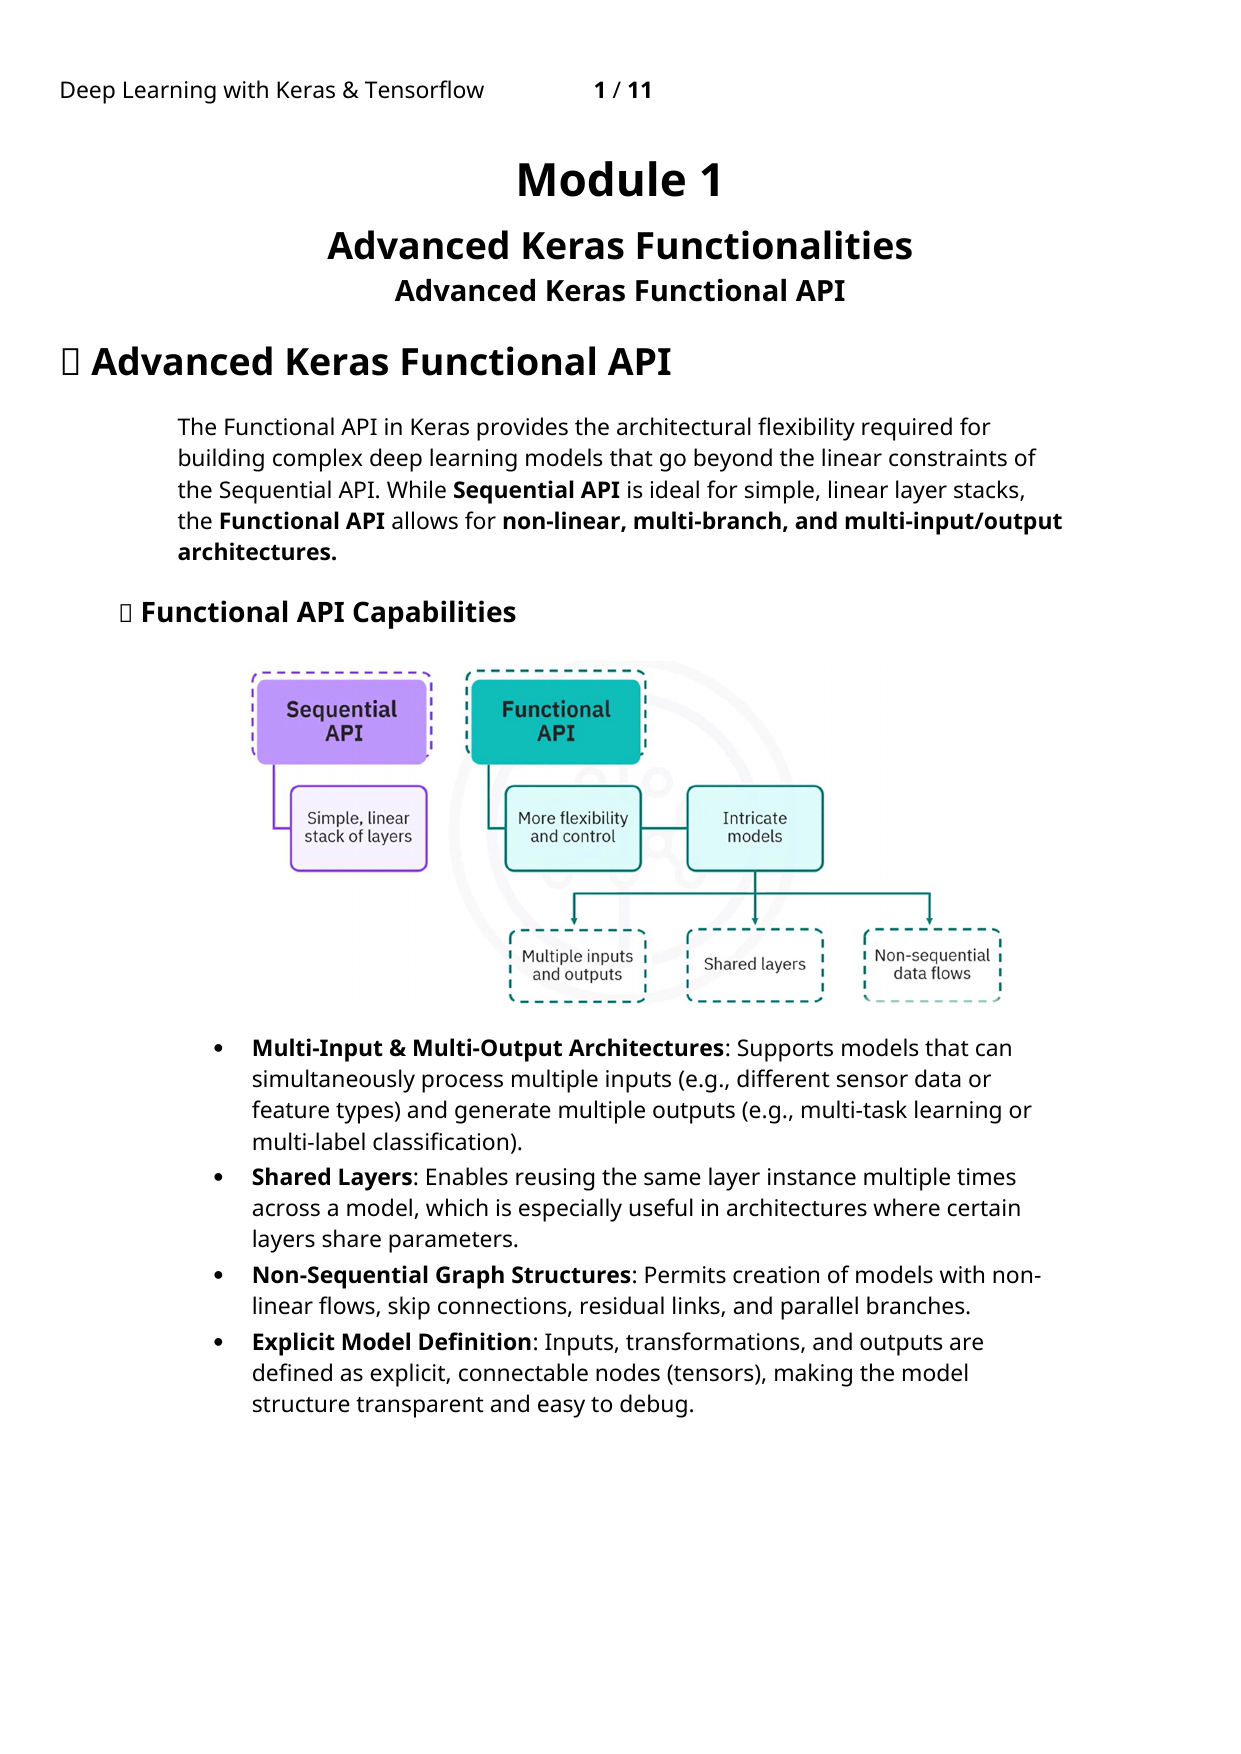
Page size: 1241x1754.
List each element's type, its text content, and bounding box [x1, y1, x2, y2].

subtitle 🔹 Functional API Capabilities [118, 592, 1063, 631]
text The Functional API in Keras provides the architectural flexibility required for building complex deep learning models that go beyond the linear constraints of the Sequential API. While Sequential API is ideal for simple, linear layer stacks, the Functional API allows for non-linear, multi-branch, and multi-input/output architectures. [177, 411, 1063, 567]
subtitle Module 1 [177, 148, 1063, 210]
list Multi-Input & Multi-Output Architectures: Supports models that can simultaneously process multiple inputs (e.g., different sensor data or feature types) and generate multiple outputs (e.g., multi-task learning or multi-label classification). [214, 1032, 1063, 1157]
subtitle 📌 Advanced Keras Functional API [59, 335, 1063, 386]
list Explicit Model Definition: Inputs, transformations, and outputs are defined as explicit, connectable nodes (tensors), making the model structure transparent and easy to debug. [214, 1325, 1063, 1419]
subtitle Advanced Keras Functionalities [177, 219, 1063, 270]
subtitle Advanced Keras Functional API [177, 270, 1063, 310]
picture [235, 661, 1005, 1007]
list Shared Layers: Enables reusing the same layer instance multiple times across a model, which is especially useful in architectures where certain layers share parameters. [214, 1161, 1063, 1254]
list Non-Sequential Graph Structures: Permits creation of models with non-linear flows, skip connections, residual links, and parallel branches. [214, 1259, 1063, 1321]
